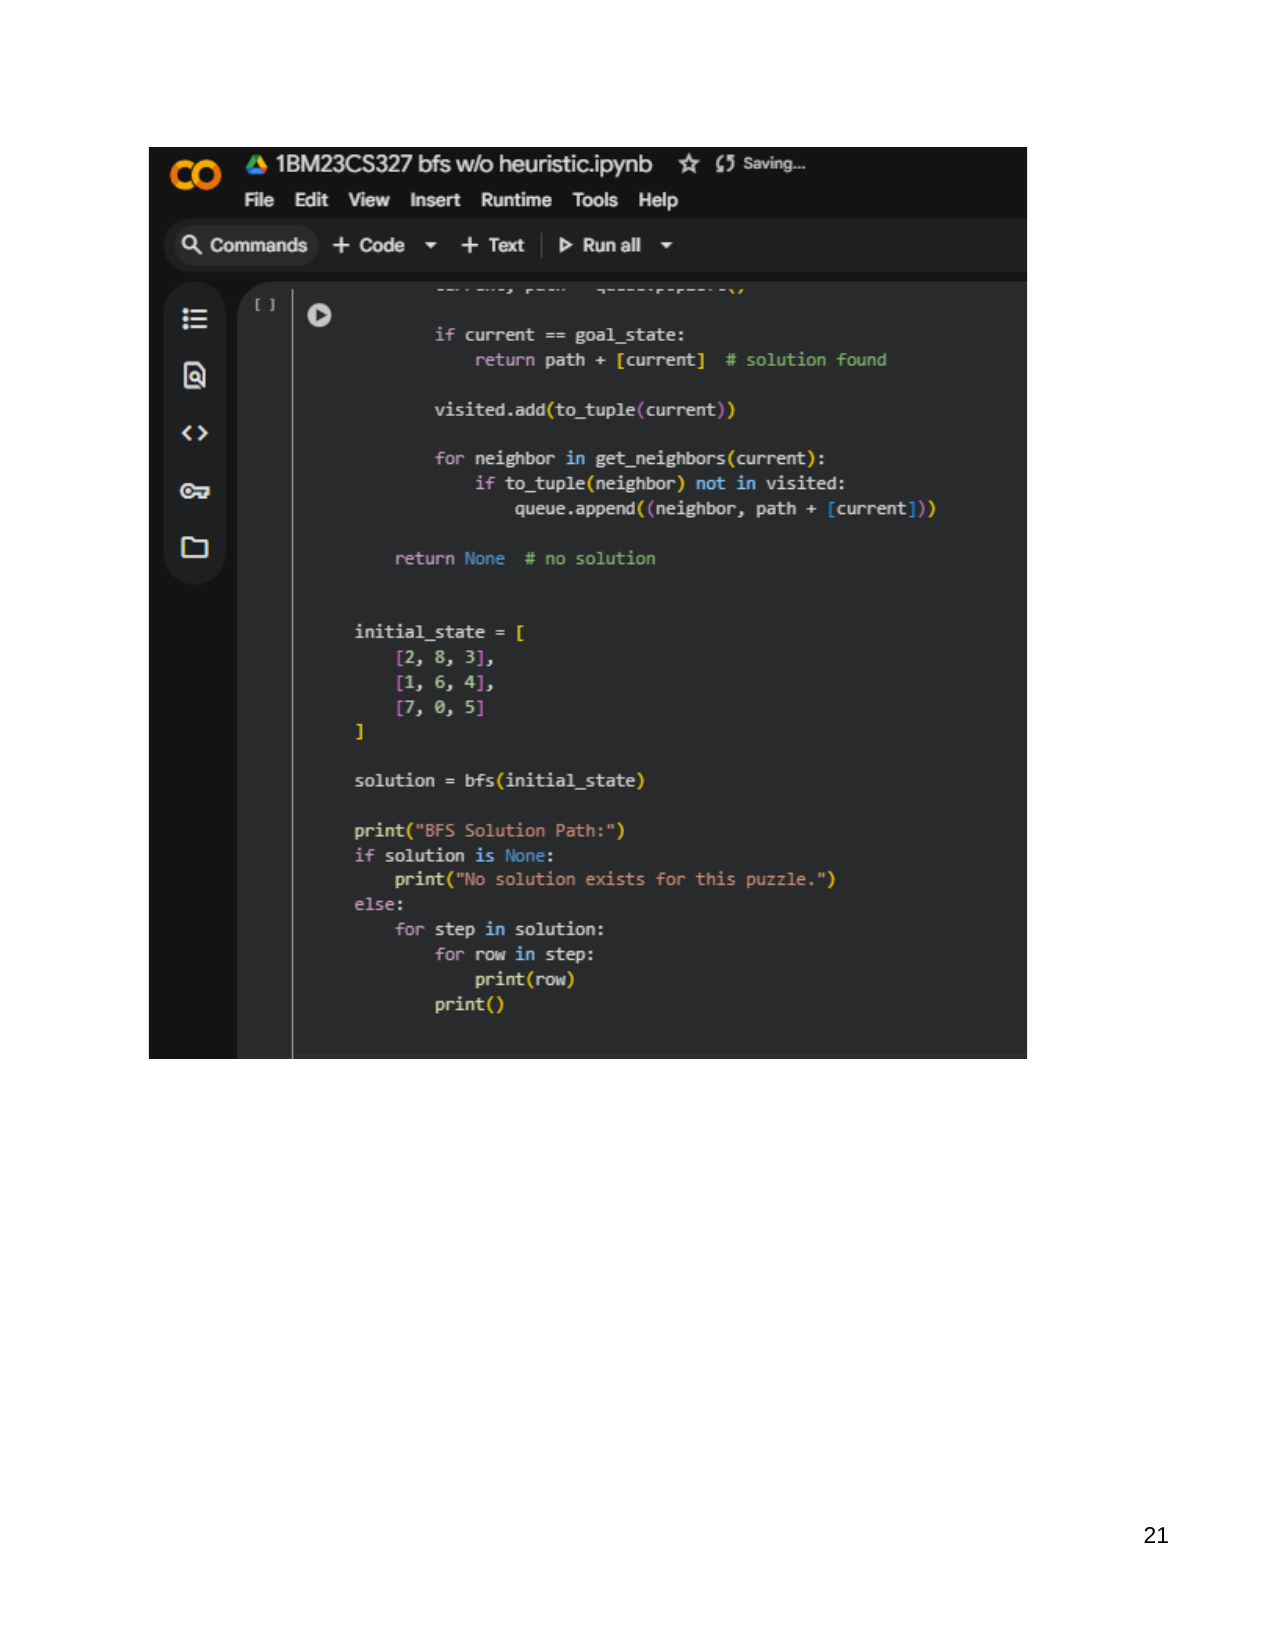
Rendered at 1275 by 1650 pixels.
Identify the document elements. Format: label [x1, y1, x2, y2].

picture [148, 147, 1028, 1059]
